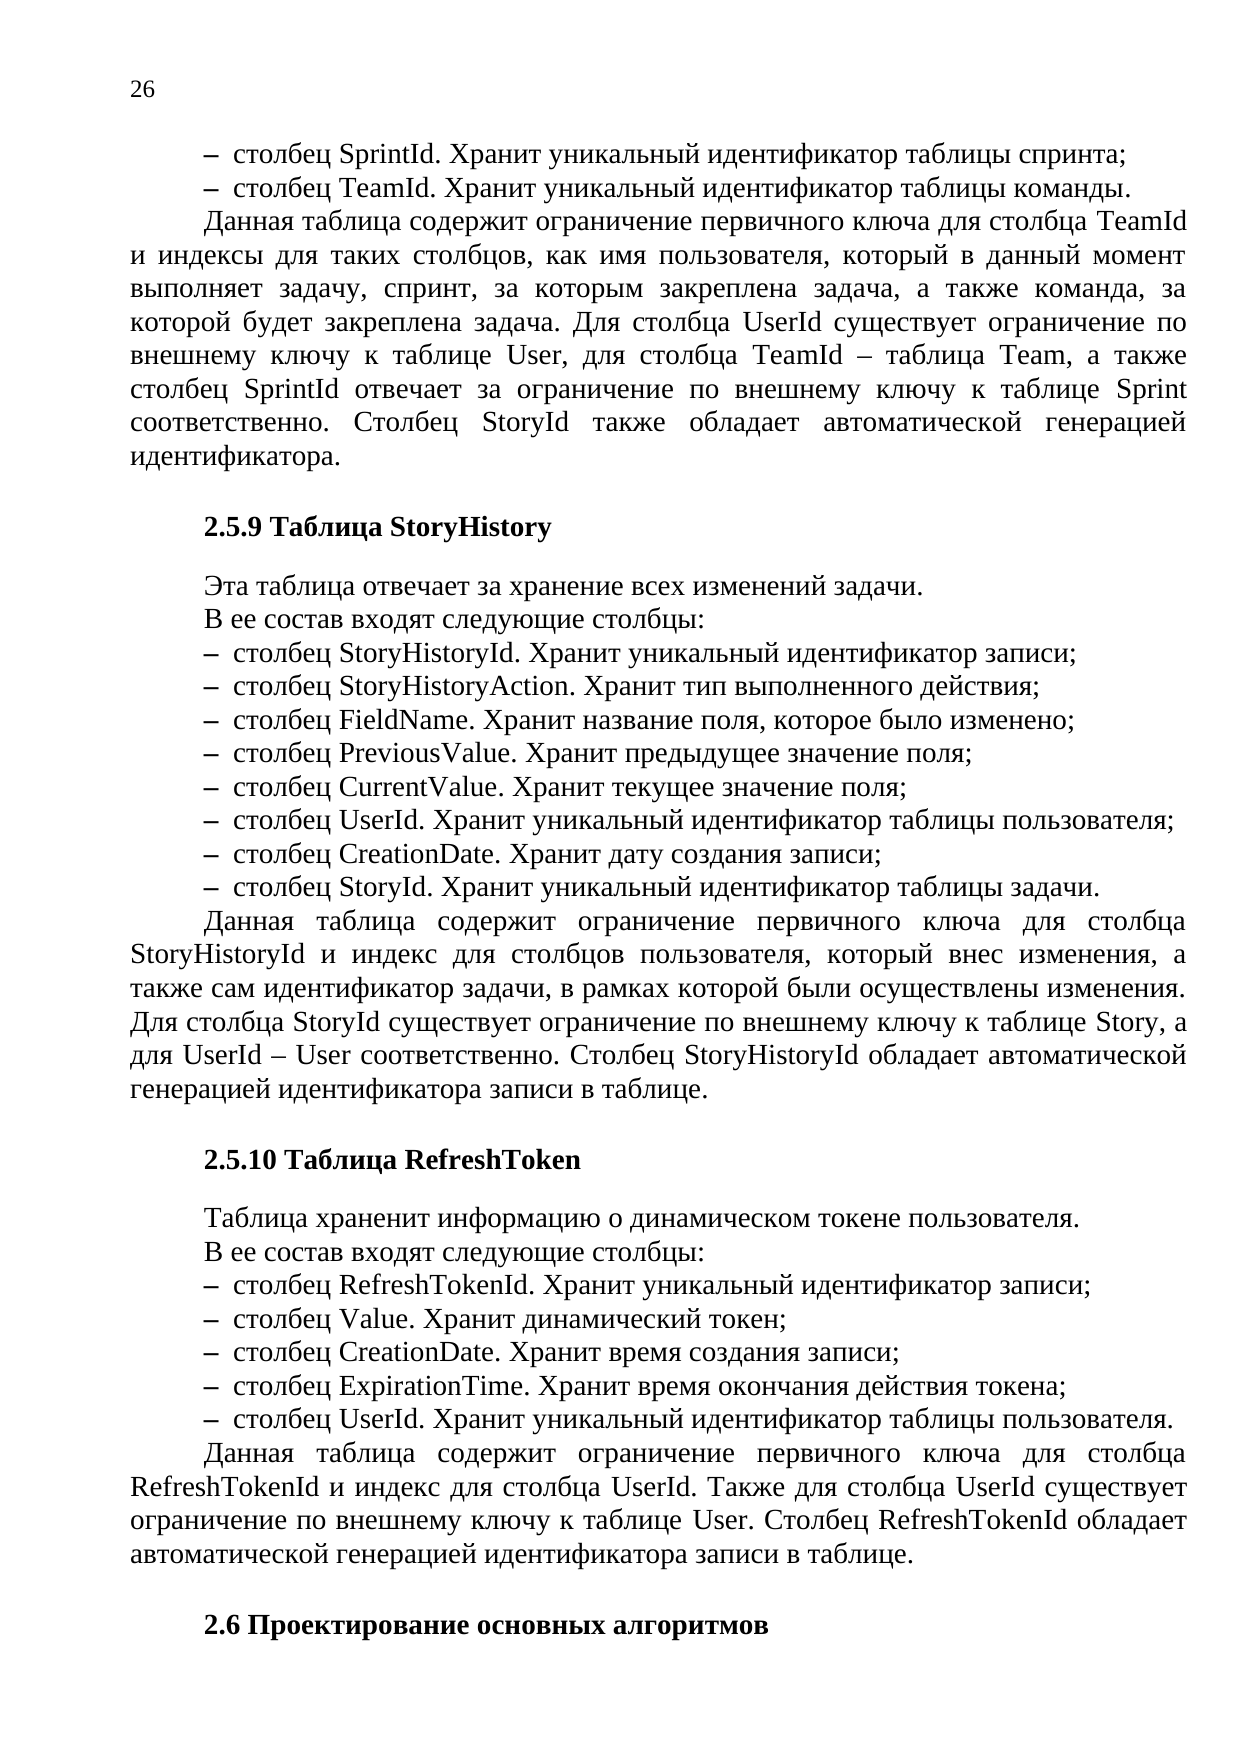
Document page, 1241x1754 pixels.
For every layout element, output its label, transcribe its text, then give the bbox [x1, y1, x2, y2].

list столбец StoryHistoryId. Хранит уникальный идентификатор записи; [130, 635, 1187, 668]
list столбец UserId. Хранит уникальный идентификатор таблицы пользователя; [130, 802, 1187, 836]
list столбец ExpirationTime. Хранит время окончания действия токена; [130, 1368, 1187, 1402]
list Таблица StoryHistory [130, 509, 1187, 543]
list столбец CurrentValue. Хранит текущее значение поля; [130, 769, 1187, 802]
list Проектирование основных алгоритмов [130, 1607, 1187, 1640]
list столбец FieldName. Хранит название поля, которое было изменено; [130, 702, 1187, 735]
text В ее состав входят следующие столбцы: [130, 601, 1187, 635]
text Данная таблица содержит ограничение первичного ключа для столбца RefreshTokenId и индекс для столбца UserId. Также для столбца UserId существует ограничение по внешнему ключу к таблице User. Столбец RefreshTokenId обладает автоматической генерацией идентификатора записи в таблице. [130, 1435, 1187, 1569]
text Эта таблица отвечает за хранение всех изменений задачи. [130, 568, 1187, 601]
list столбец Value. Хранит динамический токен; [130, 1301, 1187, 1334]
list столбец StoryId. Хранит уникальный идентификатор таблицы задачи. [130, 869, 1187, 903]
list столбец CreationDate. Хранит дату создания записи; [130, 836, 1187, 869]
list столбец StoryHistoryAction. Хранит тип выполненного действия; [130, 668, 1187, 702]
list столбец UserId. Хранит уникальный идентификатор таблицы пользователя. [130, 1402, 1187, 1435]
list столбец RefreshTokenId. Хранит уникальный идентификатор записи; [130, 1267, 1187, 1301]
list столбец CreationDate. Хранит время создания записи; [130, 1334, 1187, 1368]
text Таблица храненит информацию о динамическом токене пользователя. [130, 1200, 1187, 1234]
text Данная таблица содержит ограничение первичного ключа для столбца StoryHistoryId и индекс для столбцов пользователя, который внес изменения, а также сам идентификатор задачи, в рамках которой были осуществлены изменения. Для столбца StoryId существует ограничение по внешнему ключу к таблице Story, а для UserId – User соответственно. Столбец StoryHistoryId обладает автоматической генерацией идентификатора записи в таблице. [130, 903, 1187, 1104]
list столбец SprintId. Хранит уникальный идентификатор таблицы спринта; [130, 136, 1187, 170]
list Таблица RefreshToken [130, 1142, 1187, 1175]
text Данная таблица содержит ограничение первичного ключа для столбца TeamId и индексы для таких столбцов, как имя пользователя, который в данный момент выполняет задачу, спринт, за которым закреплена задача, а также команда, за которой будет закреплена задача. Для столбца UserId существует ограничение по внешнему ключу к таблице User, для столбца TeamId – таблица Team, а также столбец SprintId отвечает за ограничение по внешнему ключу к таблице Sprint соответственно. Столбец StoryId также обладает автоматической генерацией идентификатора. [130, 203, 1187, 472]
list столбец TeamId. Хранит уникальный идентификатор таблицы команды. [130, 170, 1187, 203]
list столбец PreviousValue. Хранит предыдущее значение поля; [130, 735, 1187, 769]
text В ее состав входят следующие столбцы: [130, 1234, 1187, 1267]
